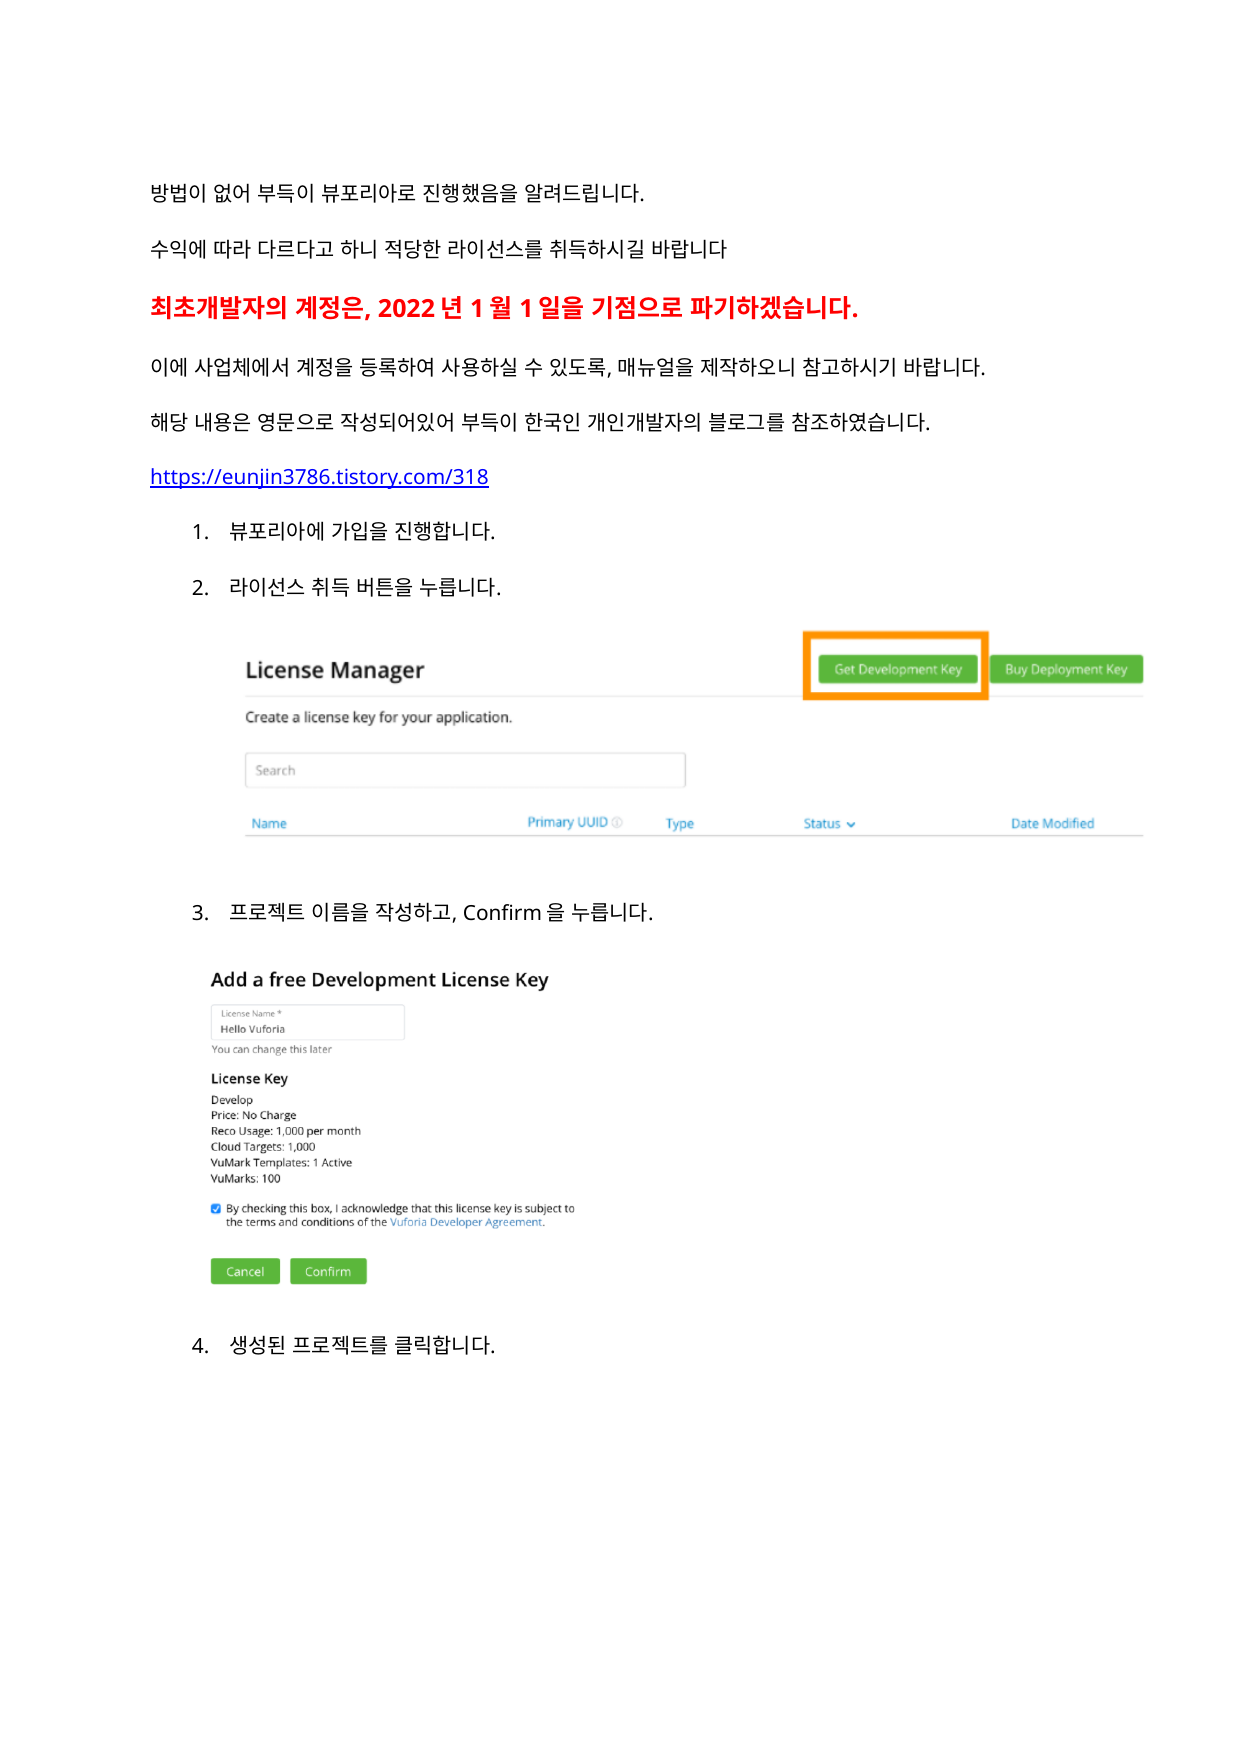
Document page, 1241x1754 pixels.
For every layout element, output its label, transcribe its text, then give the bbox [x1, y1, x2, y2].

text 최초개발자의 계정은, 2022년 1월 1일을 기점으로 파기하겠습니다. [150, 288, 1090, 324]
text 이에 사업체에서 계정을 등록하여 사용하실 수 있도록, 매뉴얼을 제작하오니 참고하시기 바랍니다. [150, 351, 1090, 381]
text 수익에 따라 다르다고 하니 적당한 라이선스를 취득하시길 바랍니다 [150, 233, 1090, 263]
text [150, 177, 1090, 207]
picture [229, 626, 1170, 871]
list 프로젝트 이름을 작성하고, Confirm을 누릅니다. [192, 896, 1090, 926]
list 생성된 프로젝트를 클릭합니다. [192, 1329, 1090, 1359]
list 뷰포리아에 가입을 진행합니다. [192, 516, 1090, 546]
text https://eunjin3786.tistory.com/318 [150, 462, 1090, 491]
list 라이선스 취득 버튼을 누릅니다. [192, 571, 1090, 601]
text 해당 내용은 영문으로 작성되어있어 부득이 한국인 개인개발자의 블로그를 참조하였습니다. [150, 406, 1090, 437]
picture [191, 951, 607, 1304]
